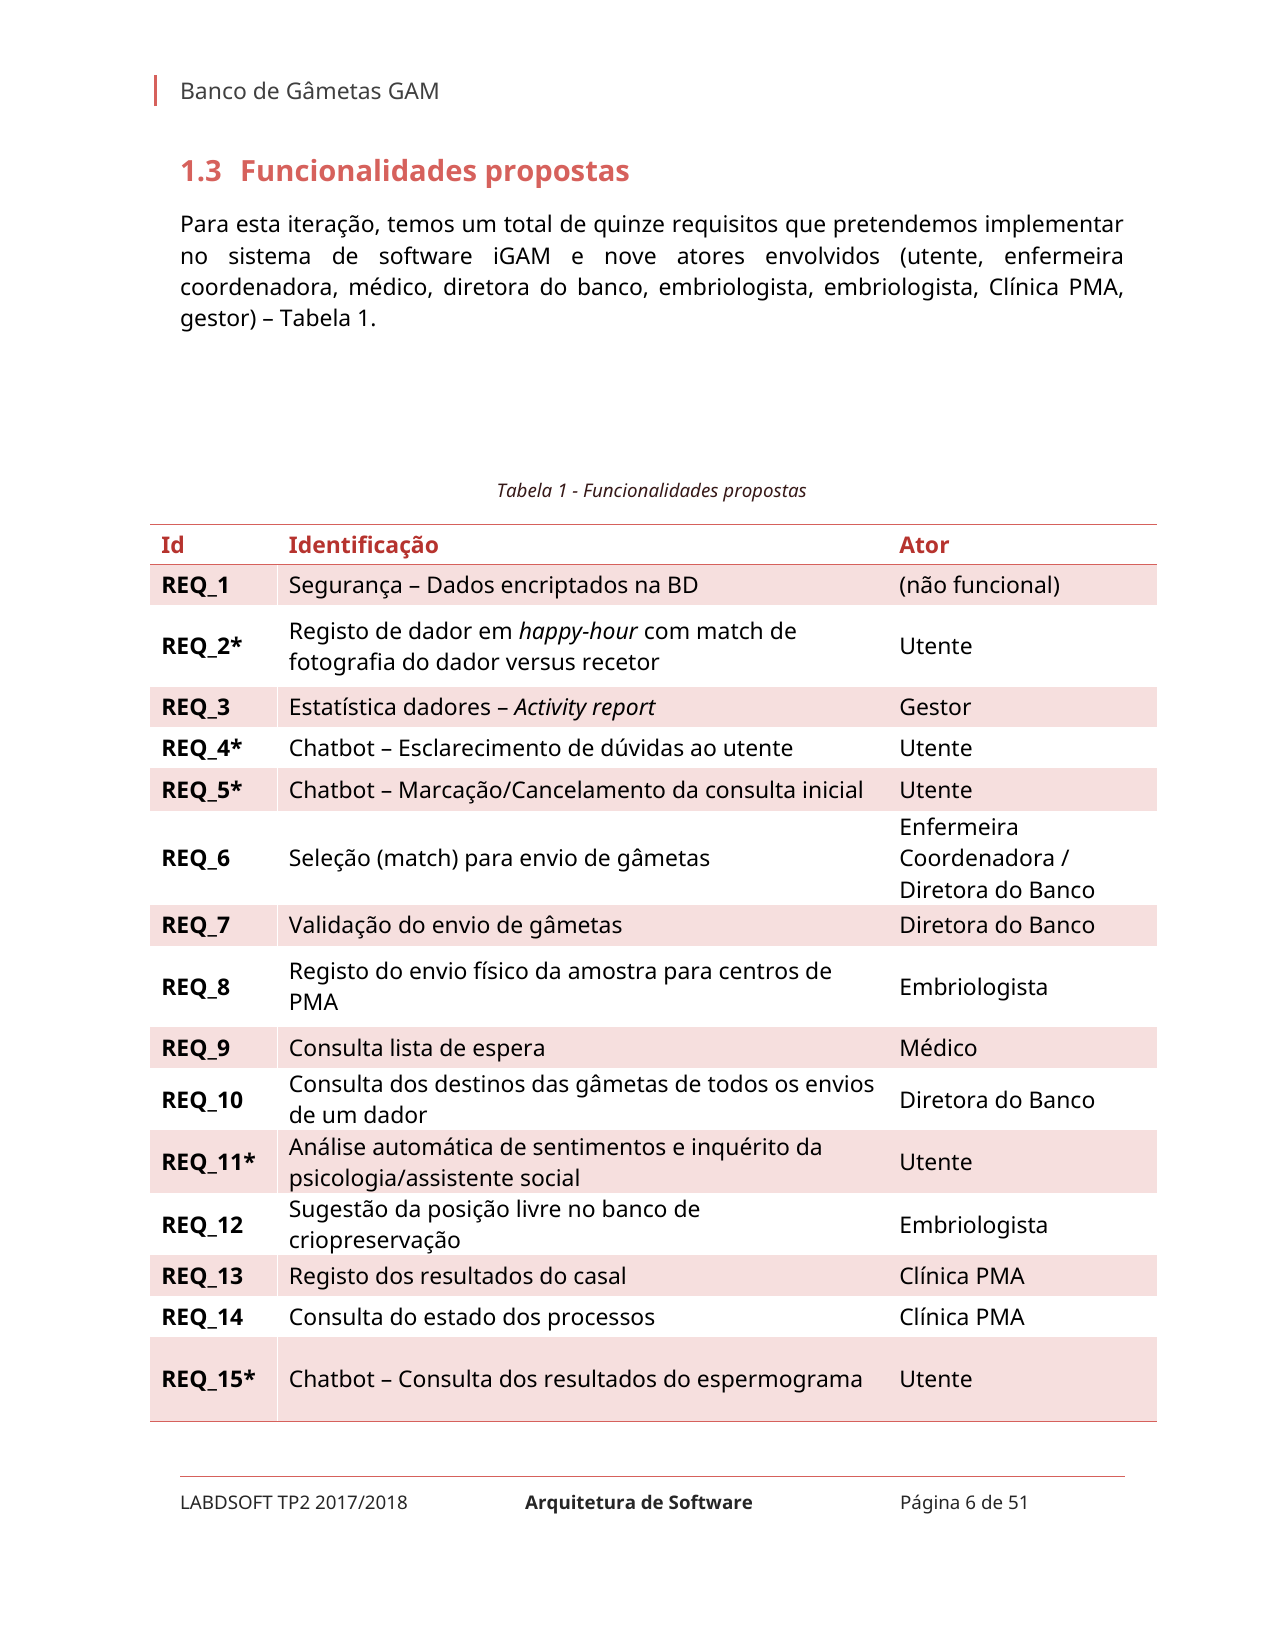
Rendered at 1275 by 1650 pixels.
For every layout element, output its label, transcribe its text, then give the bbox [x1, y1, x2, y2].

table_cell Utente [888, 768, 1157, 811]
table_cell REQ_2* [150, 605, 277, 687]
table_cell Utente [888, 605, 1157, 687]
table_header Id [150, 525, 277, 564]
table_cell Embriologista [888, 946, 1157, 1027]
table_cell Gestor [888, 687, 1157, 727]
table_cell Chatbot – Esclarecimento de dúvidas ao utente [278, 728, 888, 768]
table_cell Utente [888, 728, 1157, 768]
table_cell Registo dos resultados do casal [278, 1255, 888, 1296]
text Para esta iteração, temos um total de quinze requisitos que pretendemos implementar no sistema de software iGAM e nove atores envolvidos (utente, enfermeira coordenadora, médico, diretora do banco, embriologista, embriologista, Clínica PMA, gestor) – Tabela 1. [180, 208, 1125, 333]
table_cell REQ_7 [150, 905, 277, 946]
table_cell Registo de dador em happy-hour com match de fotografia do dador versus recetor [278, 605, 888, 687]
table_cell Clínica PMA [888, 1296, 1157, 1337]
table_cell REQ_6 [150, 811, 277, 905]
table_cell Consulta dos destinos das gâmetas de todos os envios de um dador [278, 1068, 888, 1130]
table_cell Segurança – Dados encriptados na BD [278, 565, 888, 605]
table_cell Registo do envio físico da amostra para centros de PMA [278, 946, 888, 1027]
text Tabela 1 - Funcionalidades propostas [180, 477, 1125, 503]
table_cell REQ_4* [150, 728, 277, 768]
table_cell Sugestão da posição livre no banco de criopreservação [278, 1193, 888, 1255]
table_cell Análise automática de sentimentos e inquérito da psicologia/assistente social [278, 1130, 888, 1193]
table_cell Utente [888, 1337, 1157, 1421]
table_cell Validação do envio de gâmetas [278, 905, 888, 946]
table_cell Clínica PMA [888, 1255, 1157, 1296]
table_cell REQ_14 [150, 1296, 277, 1337]
table_cell Chatbot – Marcação/Cancelamento da consulta inicial [278, 768, 888, 811]
table_cell REQ_11* [150, 1130, 277, 1193]
table_cell Consulta lista de espera [278, 1027, 888, 1068]
table_header Ator [888, 525, 1157, 564]
table_cell REQ_9 [150, 1027, 277, 1068]
table_cell Diretora do Banco [888, 1068, 1157, 1130]
table_cell (não funcional) [888, 565, 1157, 605]
table_cell Estatística dadores – Activity report [278, 687, 888, 727]
table_cell REQ_1 [150, 565, 277, 605]
table_cell Consulta do estado dos processos [278, 1296, 888, 1337]
table_cell Diretora do Banco [888, 905, 1157, 946]
table_header Identificação [278, 525, 888, 564]
table_cell REQ_15* [150, 1337, 277, 1421]
table_cell REQ_12 [150, 1193, 277, 1255]
table_cell Seleção (match) para envio de gâmetas [278, 811, 888, 905]
table_cell Médico [888, 1027, 1157, 1068]
table_cell REQ_5* [150, 768, 277, 811]
table_cell REQ_10 [150, 1068, 277, 1130]
table_cell REQ_13 [150, 1255, 277, 1296]
subtitle Funcionalidades propostas [180, 150, 1125, 190]
table_cell REQ_3 [150, 687, 277, 727]
table_cell Chatbot – Consulta dos resultados do espermograma [278, 1337, 888, 1421]
table_cell REQ_8 [150, 946, 277, 1027]
table_cell Enfermeira Coordenadora / Diretora do Banco [888, 811, 1157, 905]
table_cell Embriologista [888, 1193, 1157, 1255]
table_cell Utente [888, 1130, 1157, 1193]
